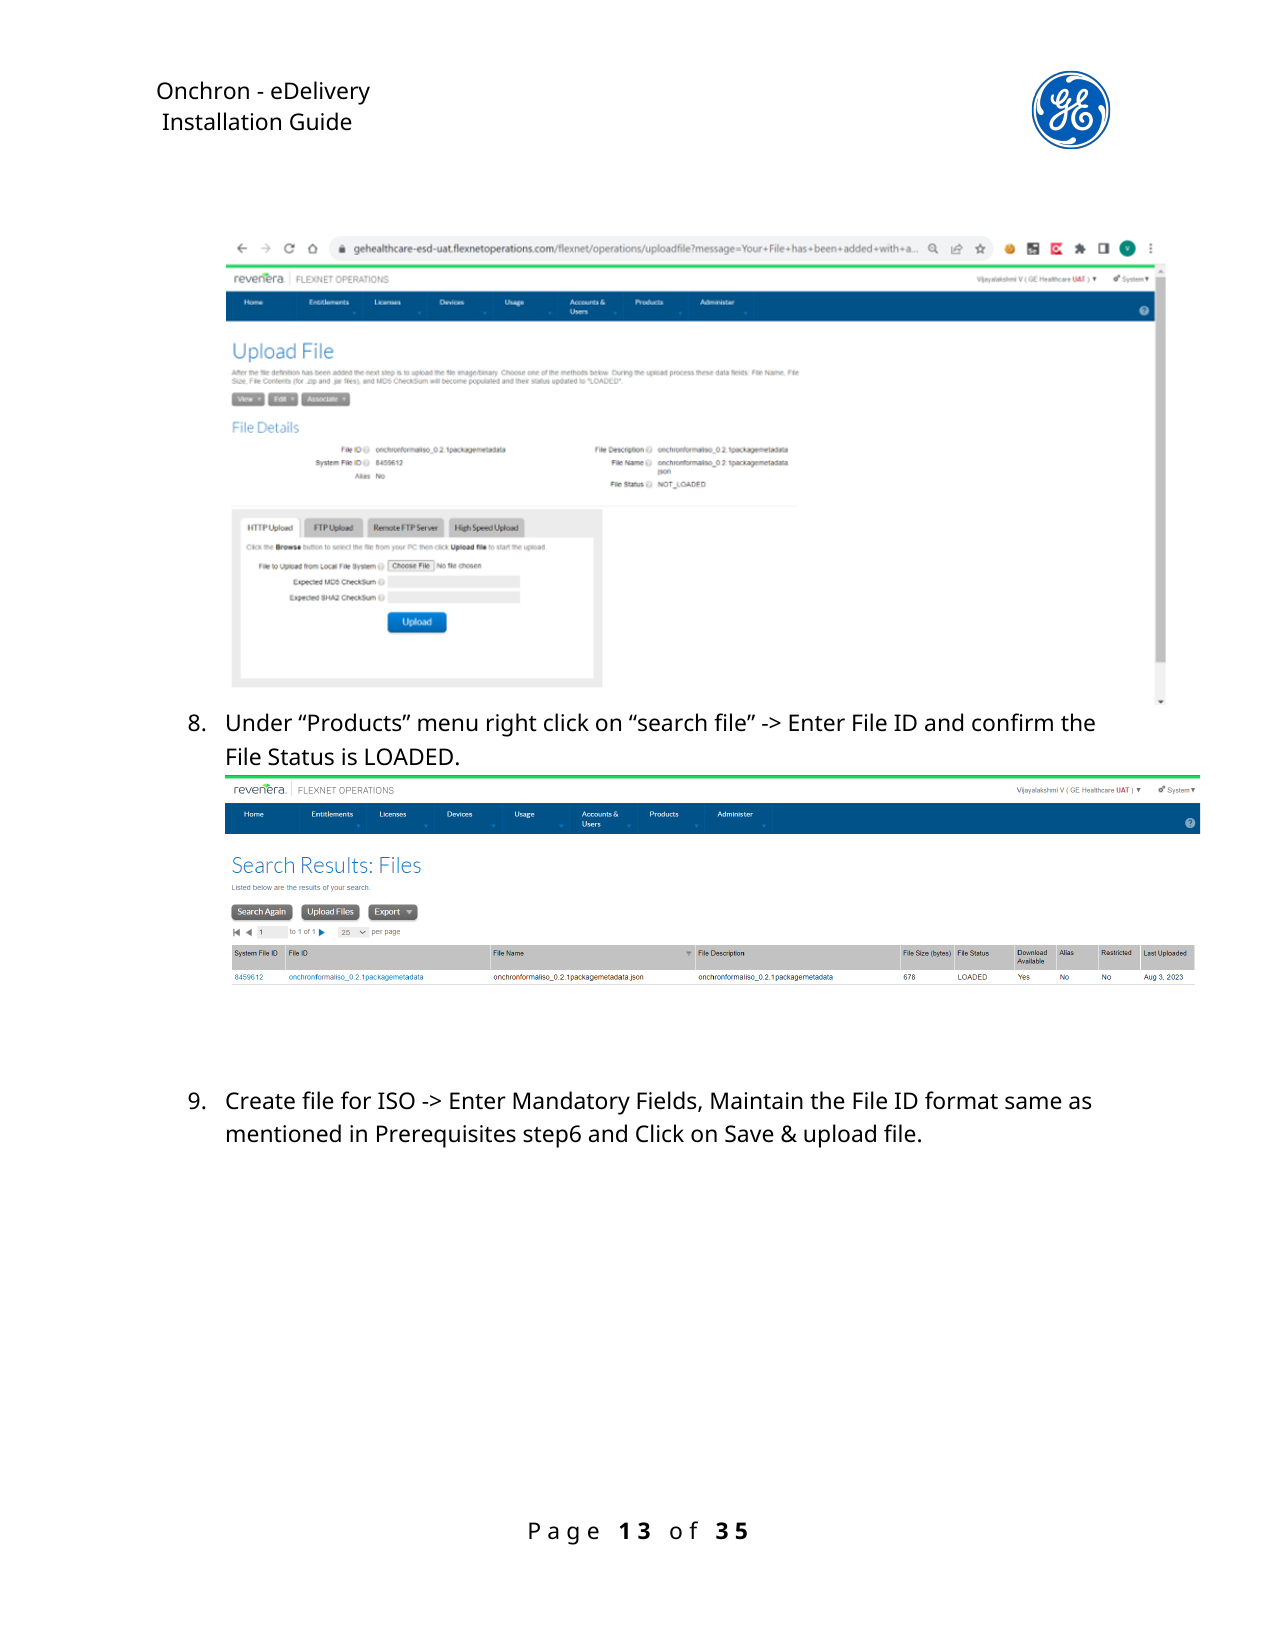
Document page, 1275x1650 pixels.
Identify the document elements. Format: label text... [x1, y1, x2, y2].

picture [1012, 51, 1130, 169]
list Create file for ISO -> Enter Mandatory Fields, Maintain the File ID format same as mentioned in Prerequisites step6 and Click on Save & upload file. [187, 1084, 1125, 1149]
picture [225, 775, 1200, 1016]
list Under “Products” menu right click on “search file” -> Enter File ID and confirm the File Status is LOADED. [187, 707, 1125, 772]
